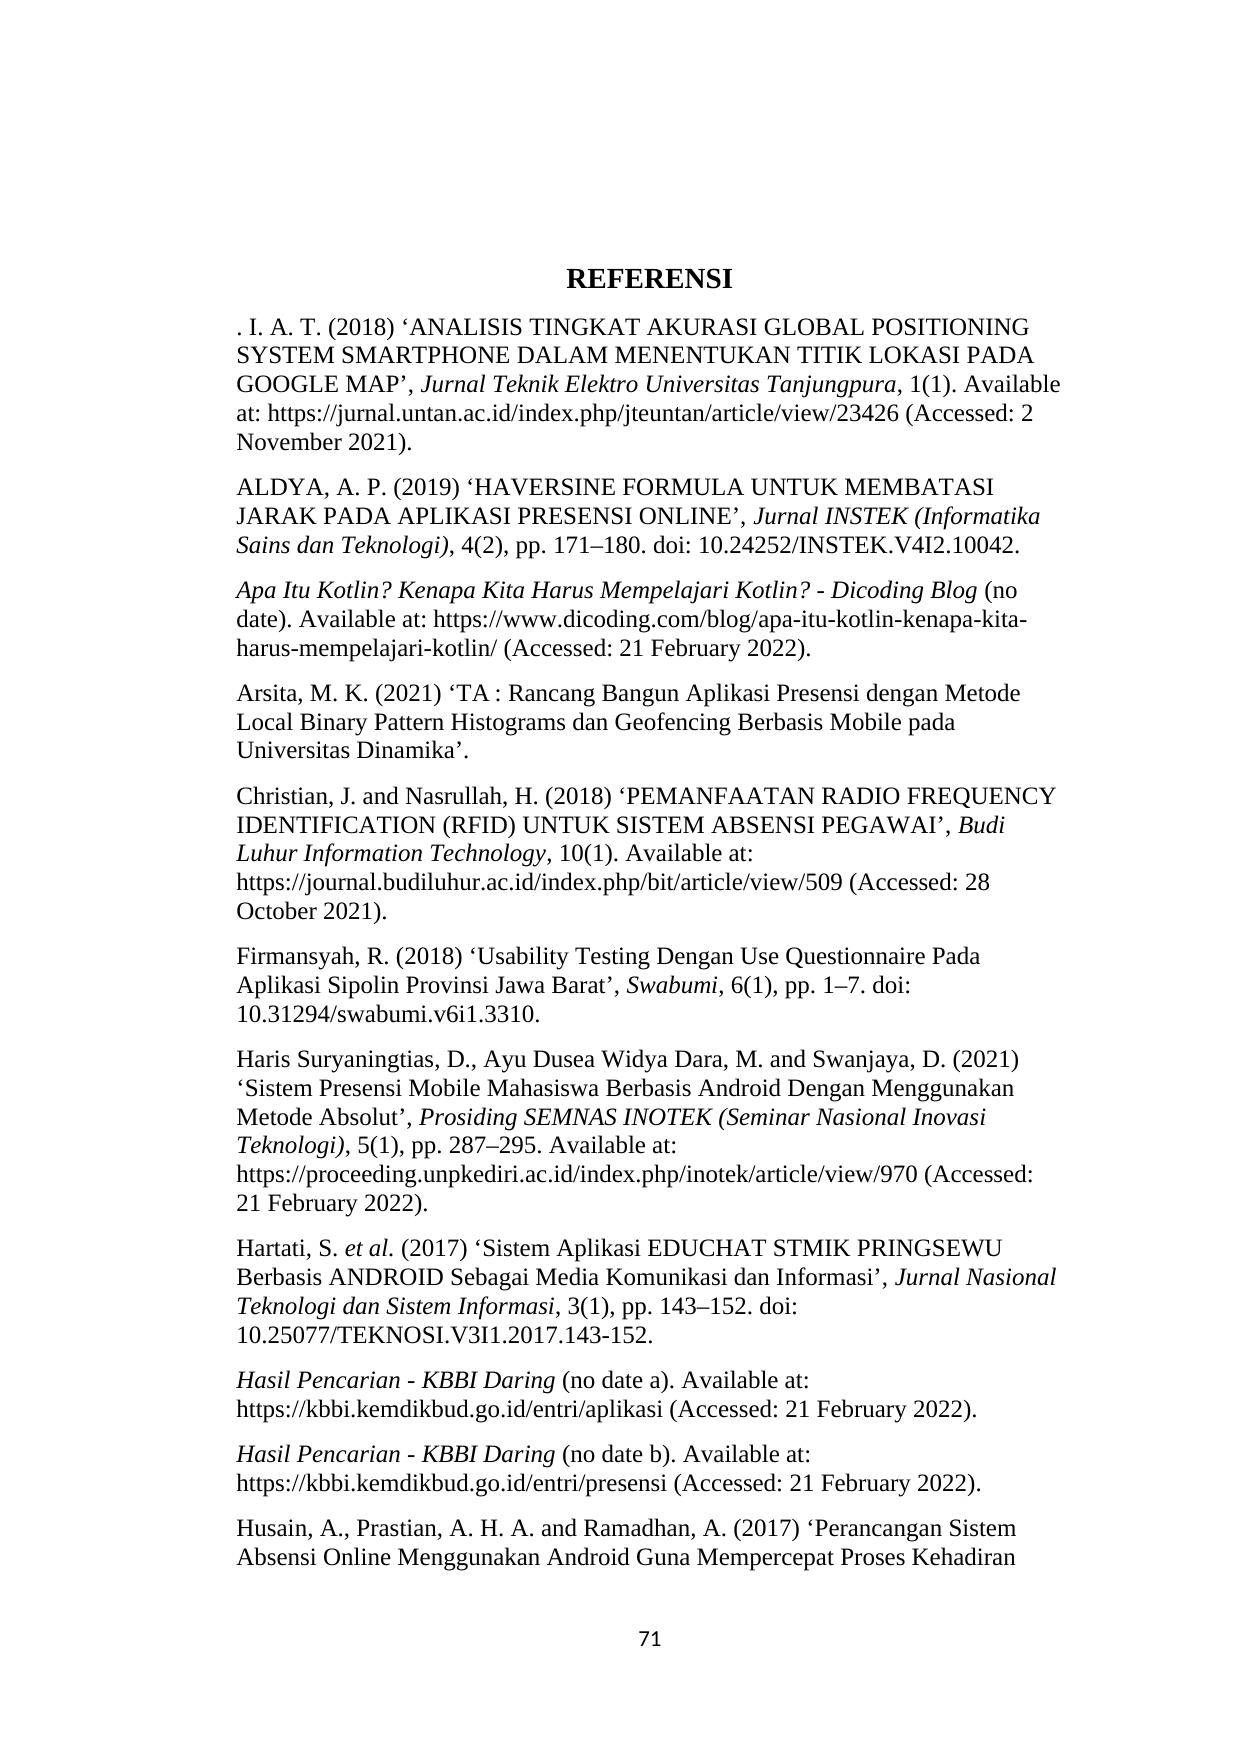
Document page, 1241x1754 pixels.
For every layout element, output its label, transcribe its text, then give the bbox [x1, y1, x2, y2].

text Apa Itu Kotlin? Kenapa Kita Harus Mempelajari Kotlin? - Dicoding Blog (no date). Available at: https://www.dicoding.com/blog/apa-itu-kotlin-kenapa-kita-harus-mempelajari-kotlin/ (Accessed: 21 February 2022). [236, 575, 1063, 661]
text Firmansyah, R. (2018) ‘Usability Testing Dengan Use Questionnaire Pada Aplikasi Sipolin Provinsi Jawa Barat’, Swabumi, 6(1), pp. 1–7. doi: 10.31294/swabumi.v6i1.3310. [236, 941, 1063, 1028]
text Christian, J. and Nasrullah, H. (2018) ‘PEMANFAATAN RADIO FREQUENCY IDENTIFICATION (RFID) UNTUK SISTEM ABSENSI PEGAWAI’, Budi Luhur Information Technology, 10(1). Available at: https://journal.budiluhur.ac.id/index.php/bit/article/view/509 (Accessed: 28 October 2021). [236, 781, 1063, 925]
text Arsita, M. K. (2021) ‘TA : Rancang Bangun Aplikasi Presensi dengan Metode Local Binary Pattern Histograms dan Geofencing Berbasis Mobile pada Universitas Dinamika’. [236, 678, 1063, 764]
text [236, 1513, 1063, 1571]
subtitle REFERENSI [236, 261, 1063, 295]
text Hasil Pencarian - KBBI Daring (no date b). Available at: https://kbbi.kemdikbud.go.id/entri/presensi (Accessed: 21 February 2022). [236, 1439, 1063, 1497]
text ALDYA, A. P. (2019) ‘HAVERSINE FORMULA UNTUK MEMBATASI JARAK PADA APLIKASI PRESENSI ONLINE’, Jurnal INSTEK (Informatika Sains dan Teknologi), 4(2), pp. 171–180. doi: 10.24252/INSTEK.V4I2.10042. [236, 472, 1063, 558]
text Hartati, S. et al. (2017) ‘Sistem Aplikasi EDUCHAT STMIK PRINGSEWU Berbasis ANDROID Sebagai Media Komunikasi dan Informasi’, Jurnal Nasional Teknologi dan Sistem Informasi, 3(1), pp. 143–152. doi: 10.25077/TEKNOSI.V3I1.2017.143-152. [236, 1233, 1063, 1348]
text . I. A. T. (2018) ‘ANALISIS TINGKAT AKURASI GLOBAL POSITIONING SYSTEM SMARTPHONE DALAM MENENTUKAN TITIK LOKASI PADA GOOGLE MAP’, Jurnal Teknik Elektro Universitas Tanjungpura, 1(1). Available at: https://jurnal.untan.ac.id/index.php/jteuntan/article/view/23426 (Accessed: 2 November 2021). [236, 312, 1063, 456]
text Haris Suryaningtias, D., Ayu Dusea Widya Dara, M. and Swanjaya, D. (2021) ‘Sistem Presensi Mobile Mahasiswa Berbasis Android Dengan Menggunakan Metode Absolut’, Prosiding SEMNAS INOTEK (Seminar Nasional Inovasi Teknologi), 5(1), pp. 287–295. Available at: https://proceeding.unpkediri.ac.id/index.php/inotek/article/view/970 (Accessed: 21 February 2022). [236, 1044, 1063, 1217]
text Hasil Pencarian - KBBI Daring (no date a). Available at: https://kbbi.kemdikbud.go.id/entri/aplikasi (Accessed: 21 February 2022). [236, 1365, 1063, 1423]
